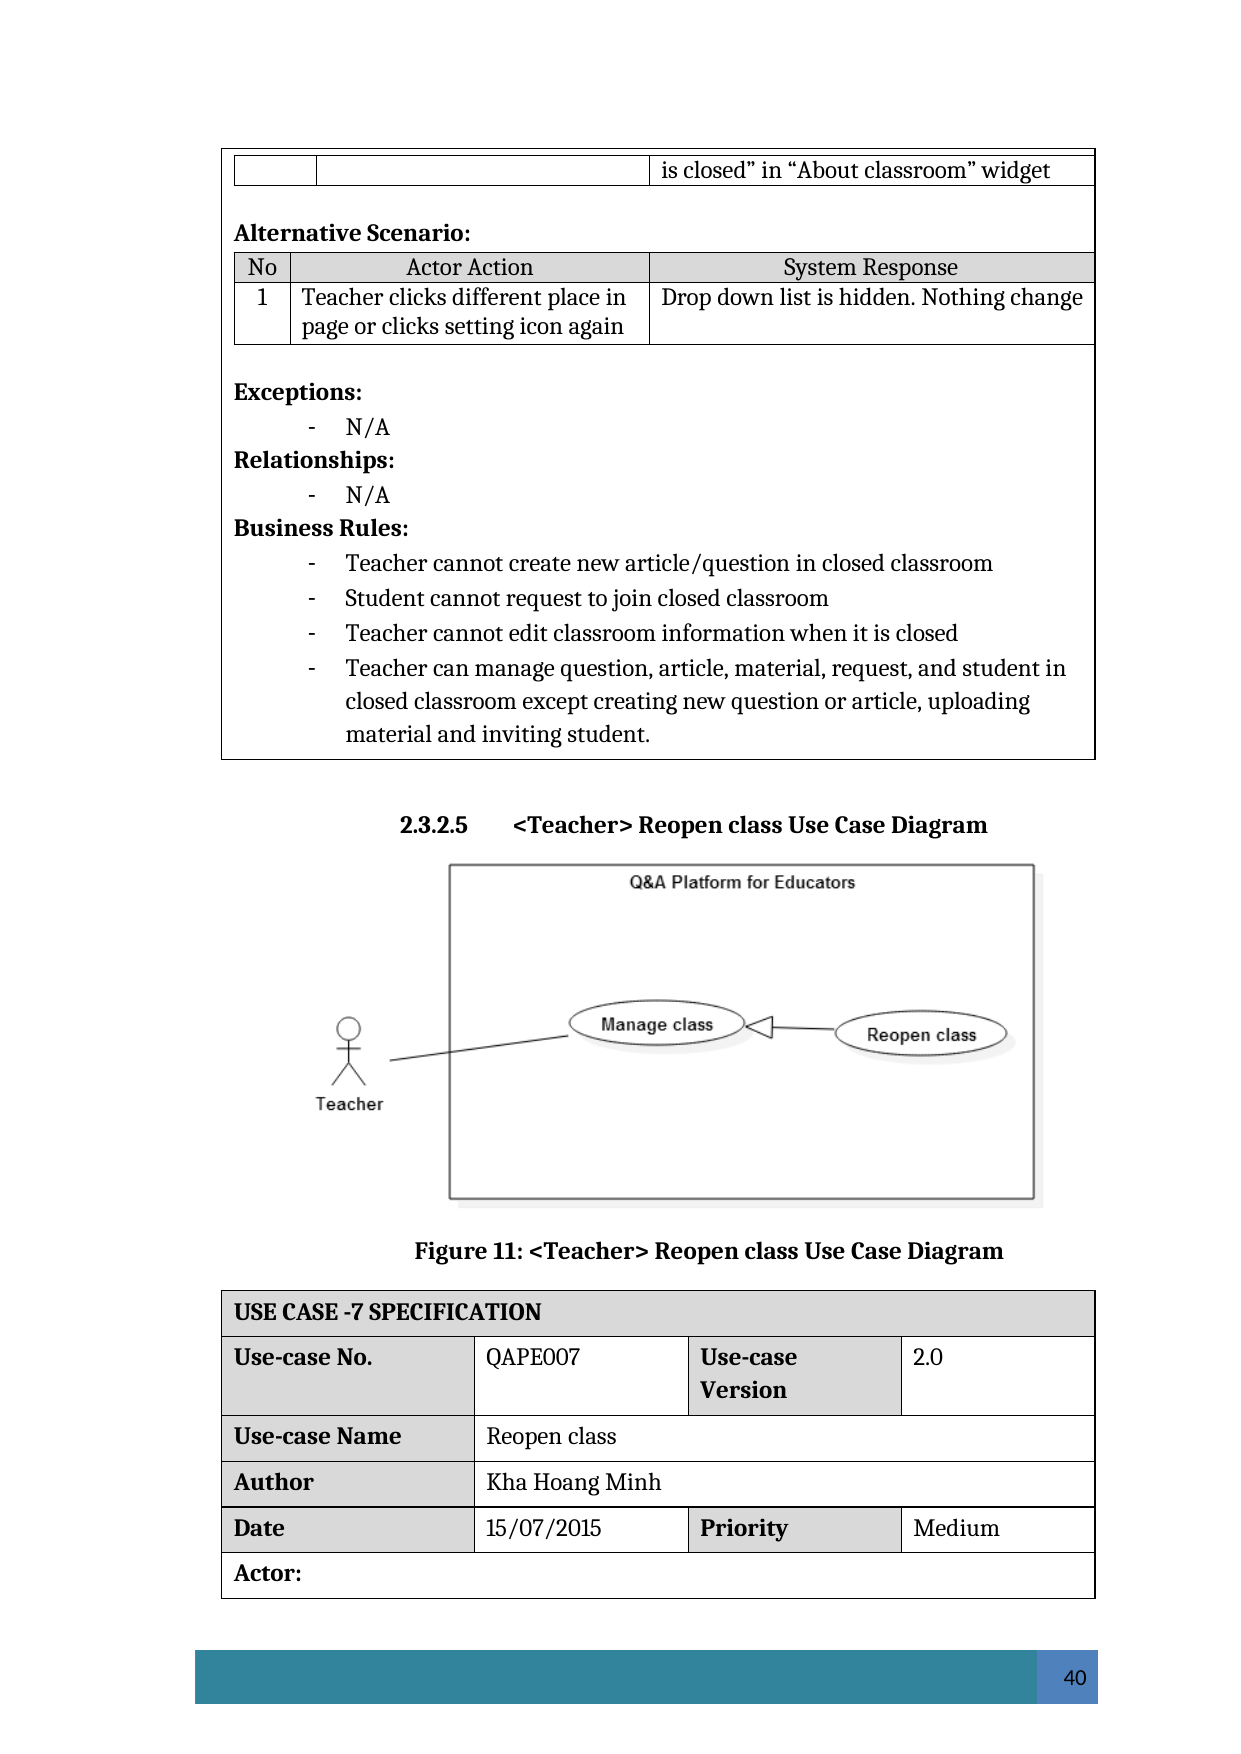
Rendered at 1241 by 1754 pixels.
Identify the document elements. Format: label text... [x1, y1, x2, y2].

table_cell Author [222, 1462, 474, 1506]
table_cell 15/07/2015 [475, 1508, 688, 1552]
table_cell Date [222, 1508, 474, 1552]
table_cell Use-case Version [689, 1337, 901, 1415]
table_cell Kha Hoang Minh [475, 1462, 1094, 1506]
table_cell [222, 1553, 1094, 1598]
text Figure 11: <Teacher> Reopen class Use Case Diagram [222, 1237, 1122, 1265]
table_cell Medium [902, 1508, 1094, 1552]
picture [296, 852, 1047, 1212]
table_cell Use-case No. [222, 1337, 474, 1415]
table_cell Priority [689, 1508, 901, 1552]
table_header USE CASE -7 SPECIFICATION [222, 1291, 1094, 1336]
subtitle <Teacher> Reopen class Use Case Diagram [400, 811, 1122, 840]
table_cell Use-case Name [222, 1416, 474, 1461]
table_cell QAPE007 [475, 1337, 688, 1415]
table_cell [222, 149, 1094, 759]
table_cell Reopen class [475, 1416, 1094, 1461]
table_cell 2.0 [902, 1337, 1094, 1415]
